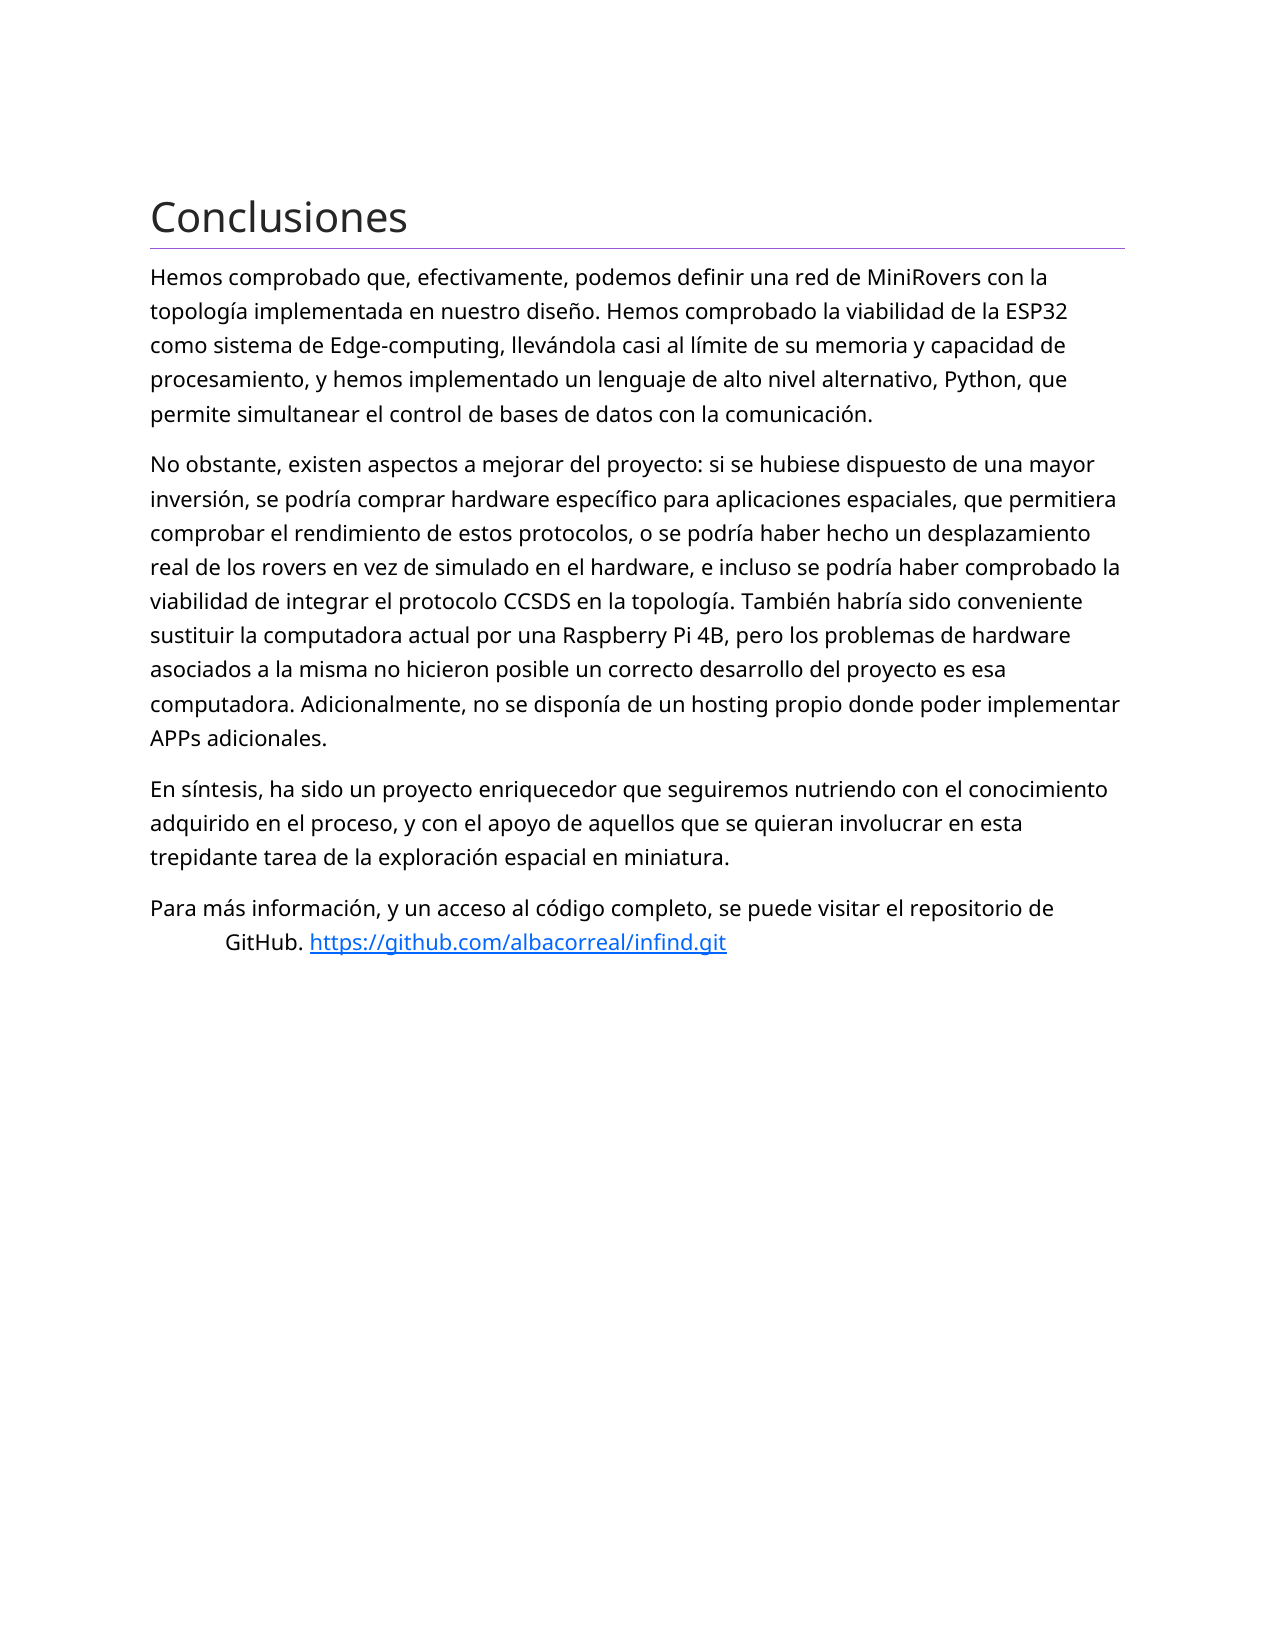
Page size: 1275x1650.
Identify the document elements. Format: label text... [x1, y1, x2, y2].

subtitle Conclusiones [150, 187, 1125, 248]
text Para más información, y un acceso al código completo, se puede visitar el repositorio de GitHub. https://github.com/albacorreal/infind.git [150, 893, 1125, 957]
text Hemos comprobado que, efectivamente, podemos definir una red de MiniRovers con la topología implementada en nuestro diseño. Hemos comprobado la viabilidad de la ESP32 como sistema de Edge-computing, llevándola casi al límite de su memoria y capacidad de procesamiento, y hemos implementado un lenguaje de alto nivel alternativo, Python, que permite simultanear el control de bases de datos con la comunicación. [150, 262, 1125, 428]
text En síntesis, ha sido un proyecto enriquecedor que seguiremos nutriendo con el conocimiento adquirido en el proceso, y con el apoyo de aquellos que se quieran involucrar en esta trepidante tarea de la exploración espacial en miniatura. [150, 774, 1125, 872]
text No obstante, existen aspectos a mejorar del proyecto: si se hubiese dispuesto de una mayor inversión, se podría comprar hardware específico para aplicaciones espaciales, que permitiera comprobar el rendimiento de estos protocolos, o se podría haber hecho un desplazamiento real de los rovers en vez de simulado en el hardware, e incluso se podría haber comprobado la viabilidad de integrar el protocolo CCSDS en la topología. También habría sido conveniente sustituir la computadora actual por una Raspberry Pi 4B, pero los problemas de hardware asociados a la misma no hicieron posible un correcto desarrollo del proyecto es esa computadora. Adicionalmente, no se disponía de un hosting propio donde poder implementar APPs adicionales. [150, 449, 1125, 753]
